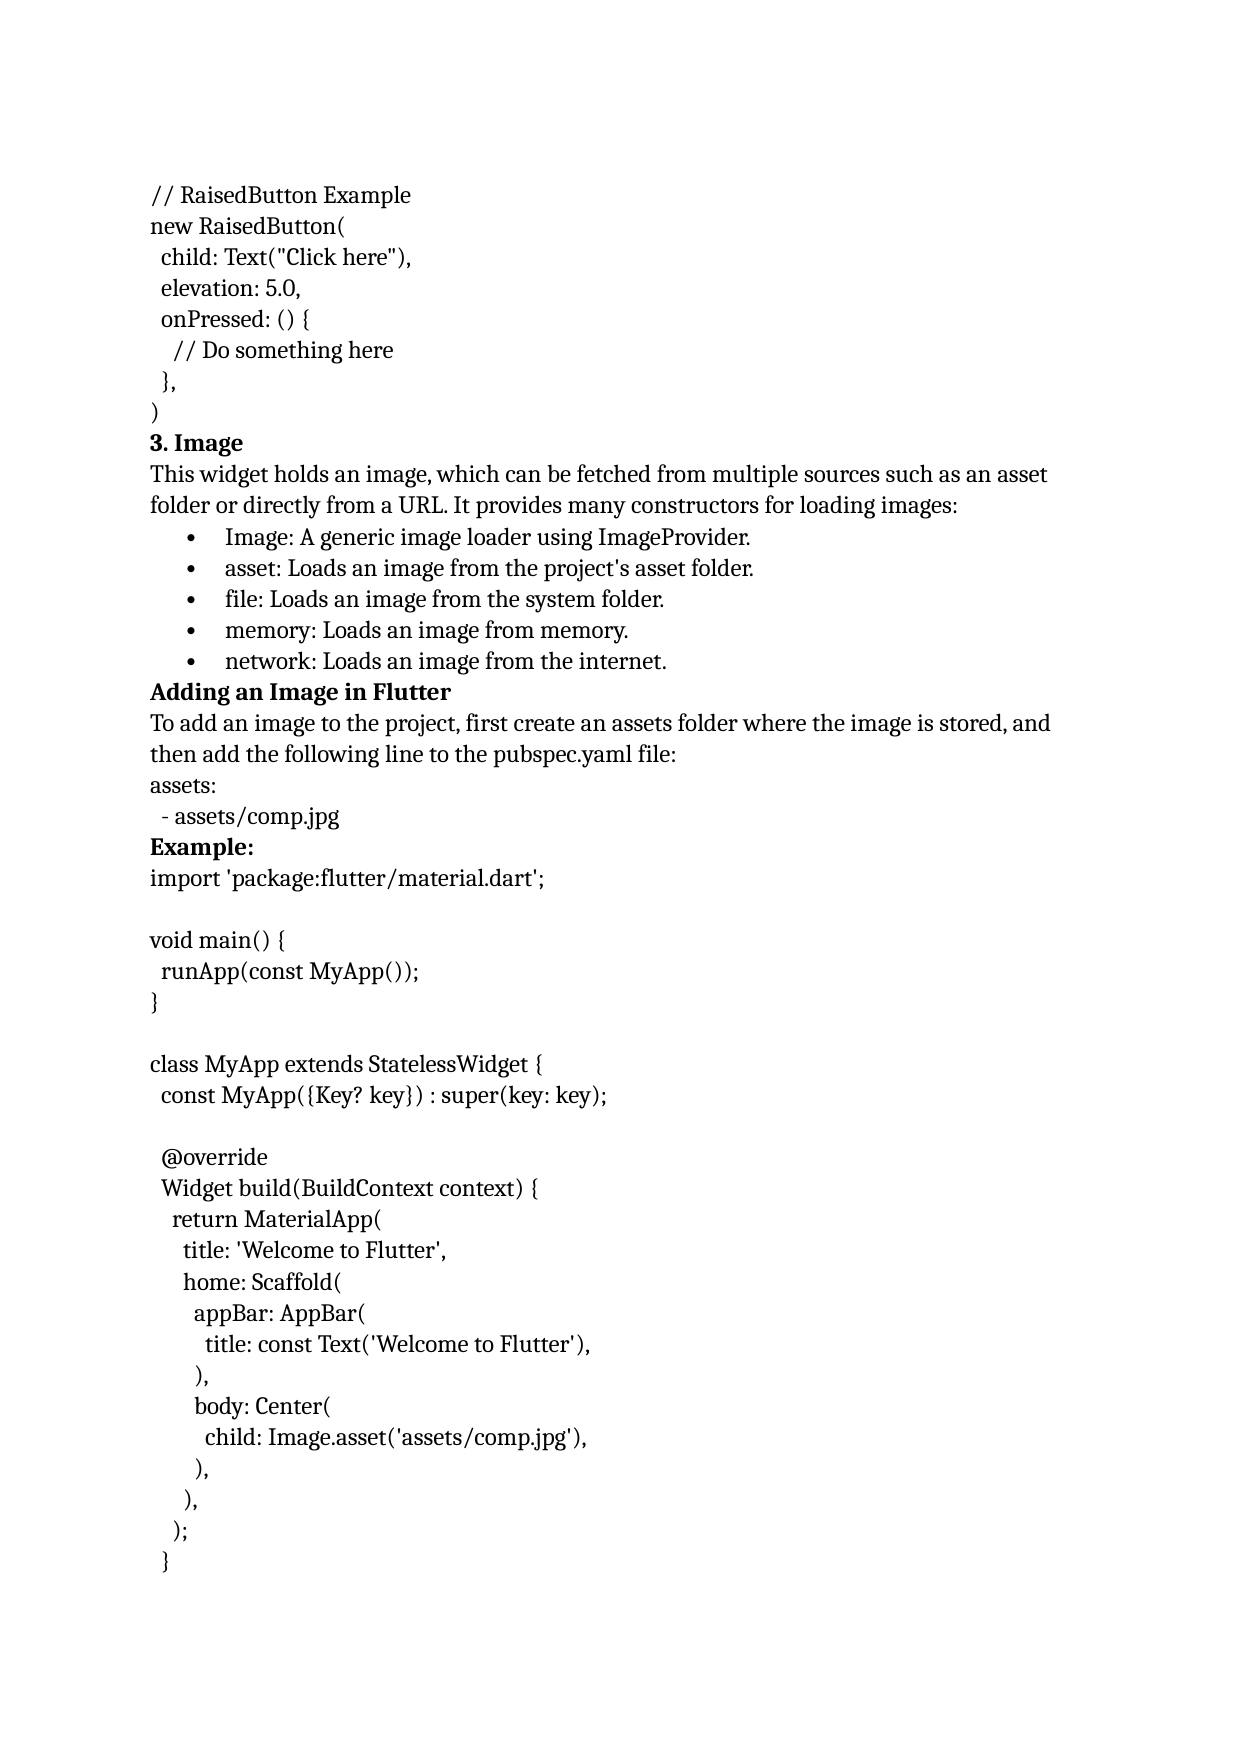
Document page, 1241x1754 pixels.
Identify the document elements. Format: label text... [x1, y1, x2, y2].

text child: Text("Click here"), [150, 243, 1090, 272]
list asset: Loads an image from the project's asset folder. [187, 553, 1090, 582]
text body: Center( [150, 1392, 1090, 1420]
text Example: [150, 833, 1090, 862]
text assets: [150, 771, 1090, 799]
text Adding an Image in Flutter [150, 678, 1090, 706]
text new RaisedButton( [150, 212, 1090, 241]
text // RaisedButton Example [150, 181, 1090, 210]
list network: Loads an image from the internet. [187, 647, 1090, 675]
text } [150, 1547, 1090, 1576]
text Widget build(BuildContext context) { [150, 1174, 1090, 1203]
text ), [150, 1361, 1090, 1389]
text ); [150, 1516, 1090, 1544]
text title: 'Welcome to Flutter', [150, 1236, 1090, 1265]
list Image: A generic image loader using ImageProvider. [187, 522, 1090, 551]
text // Do something here [150, 336, 1090, 365]
text appBar: AppBar( [150, 1298, 1090, 1327]
text void main() { [150, 926, 1090, 955]
text } [150, 988, 1090, 1017]
text ), [150, 1454, 1090, 1482]
text 3. Image [150, 429, 1090, 458]
text child: Image.asset('assets/comp.jpg'), [150, 1423, 1090, 1451]
text elevation: 5.0, [150, 274, 1090, 303]
list memory: Loads an image from memory. [187, 616, 1090, 644]
text title: const Text('Welcome to Flutter'), [150, 1329, 1090, 1358]
text - assets/comp.jpg [150, 802, 1090, 831]
text import 'package:flutter/material.dart'; [150, 864, 1090, 893]
text home: Scaffold( [150, 1267, 1090, 1296]
list file: Loads an image from the system folder. [187, 584, 1090, 613]
text To add an image to the project, first create an assets folder where the image is stored, and then add the following line to the pubspec.yaml file: [150, 709, 1090, 768]
text @override [150, 1143, 1090, 1172]
text onPressed: () { [150, 305, 1090, 334]
text return MaterialApp( [150, 1205, 1090, 1234]
text ) [150, 398, 1090, 427]
text }, [150, 367, 1090, 396]
text runApp(const MyApp()); [150, 957, 1090, 986]
text This widget holds an image, which can be fetched from multiple sources such as an asset folder or directly from a URL. It provides many constructors for loading images: [150, 460, 1090, 520]
text class MyApp extends StatelessWidget { [150, 1050, 1090, 1079]
text ), [150, 1485, 1090, 1513]
text const MyApp({Key? key}) : super(key: key); [150, 1081, 1090, 1110]
